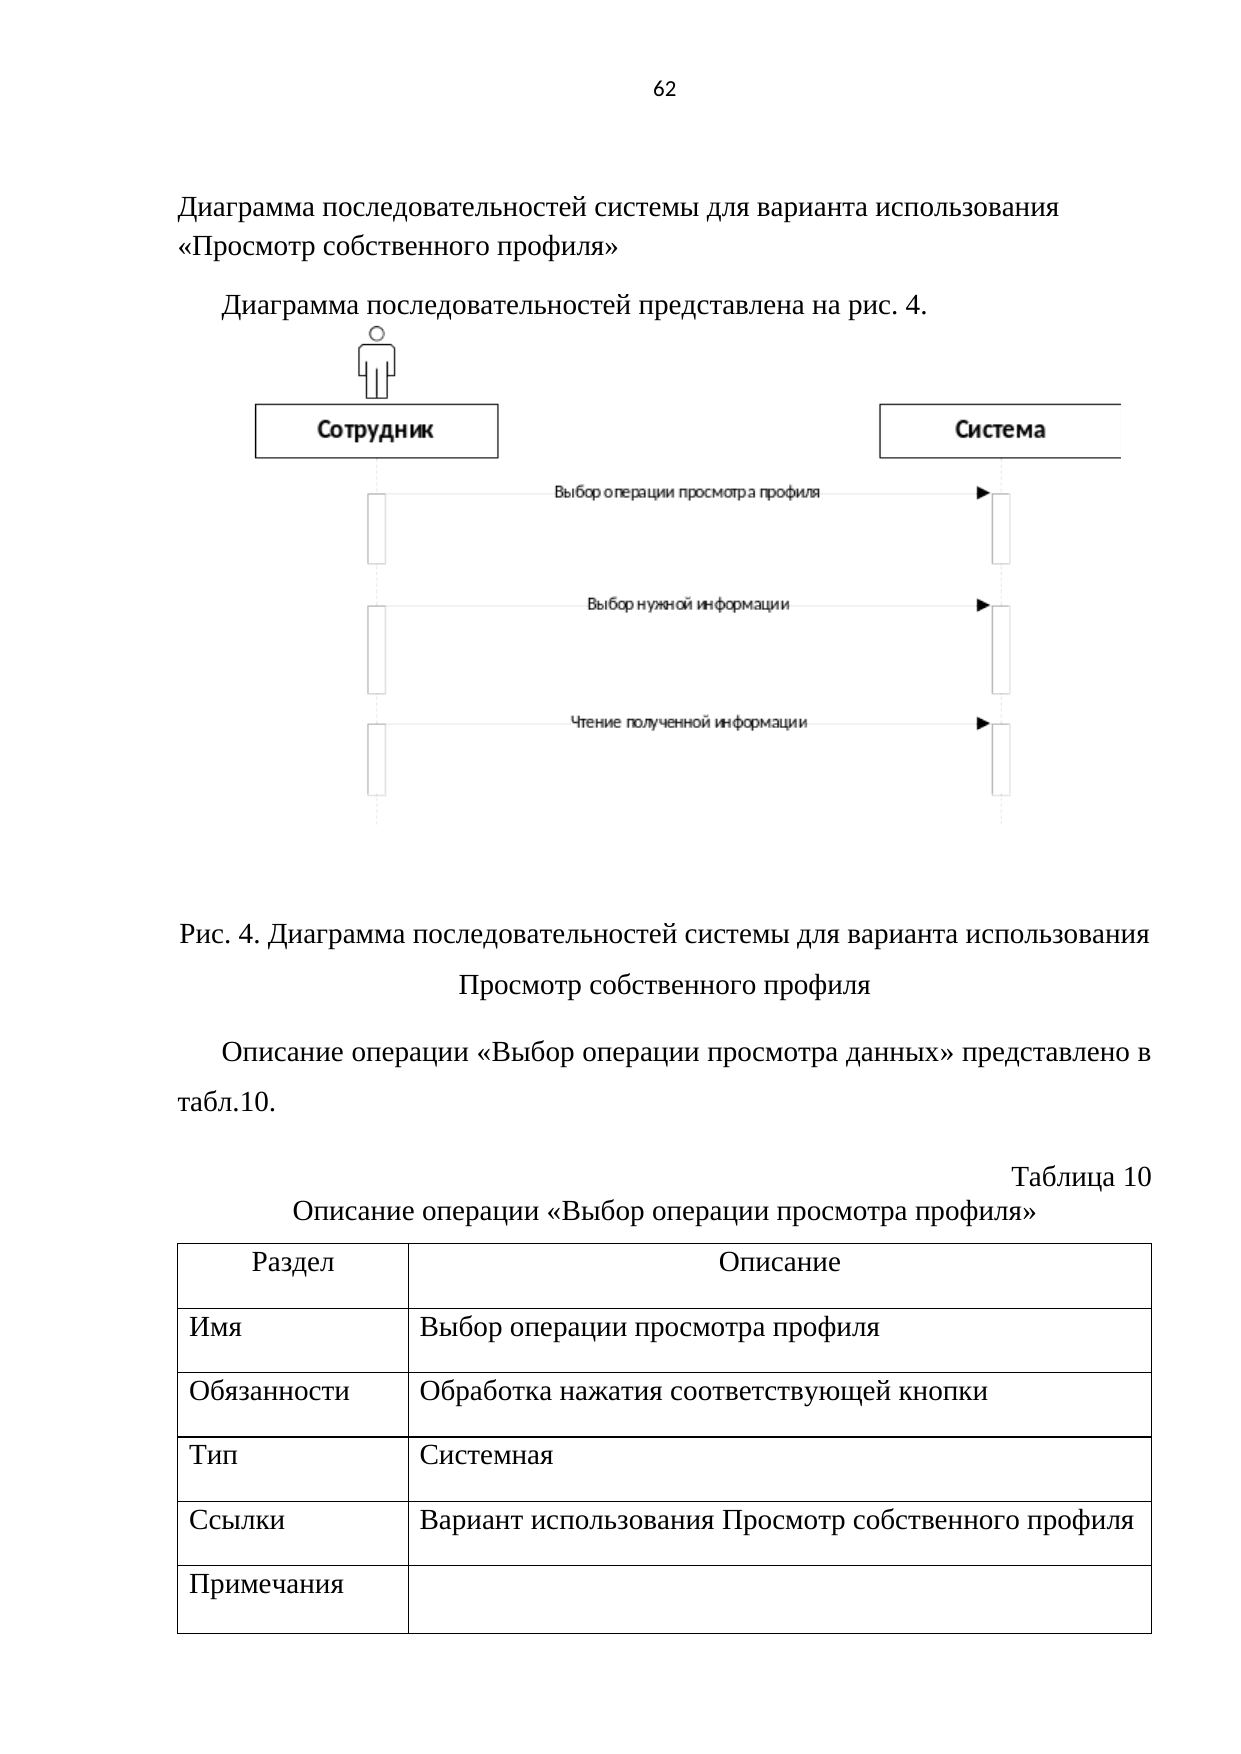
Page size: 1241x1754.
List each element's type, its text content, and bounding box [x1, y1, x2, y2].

text Описание операции «Выбор операции просмотра профиля» [177, 1193, 1152, 1227]
text Таблица 10 [177, 1159, 1152, 1193]
table_cell Обязанности [178, 1373, 408, 1436]
table_cell Примечания [178, 1566, 408, 1633]
table_cell Тип [178, 1438, 408, 1501]
table_cell Вариант использования Просмотр собственного профиля [409, 1502, 1151, 1565]
table_cell Имя [178, 1309, 408, 1372]
table_cell Выбор операции просмотра профиля [409, 1309, 1151, 1372]
text Описание операции «Выбор операции просмотра данных» представлено в табл.10. [177, 1034, 1152, 1118]
text Рис. 4. Диаграмма последовательностей системы для варианта использования Просмотр собственного профиля [177, 917, 1152, 1000]
table_header Описание [409, 1244, 1151, 1308]
table_header Раздел [178, 1244, 408, 1308]
text Диаграмма последовательностей представлена на рис. 4. [177, 287, 1152, 321]
text Диаграмма последовательностей системы для варианта использования «Просмотр собственного профиля» [177, 189, 1152, 261]
table_cell Ссылки [178, 1502, 408, 1565]
table_cell Системная [409, 1438, 1151, 1501]
table_cell [409, 1566, 1151, 1633]
table_cell Обработка нажатия соответствующей кнопки [409, 1373, 1151, 1436]
